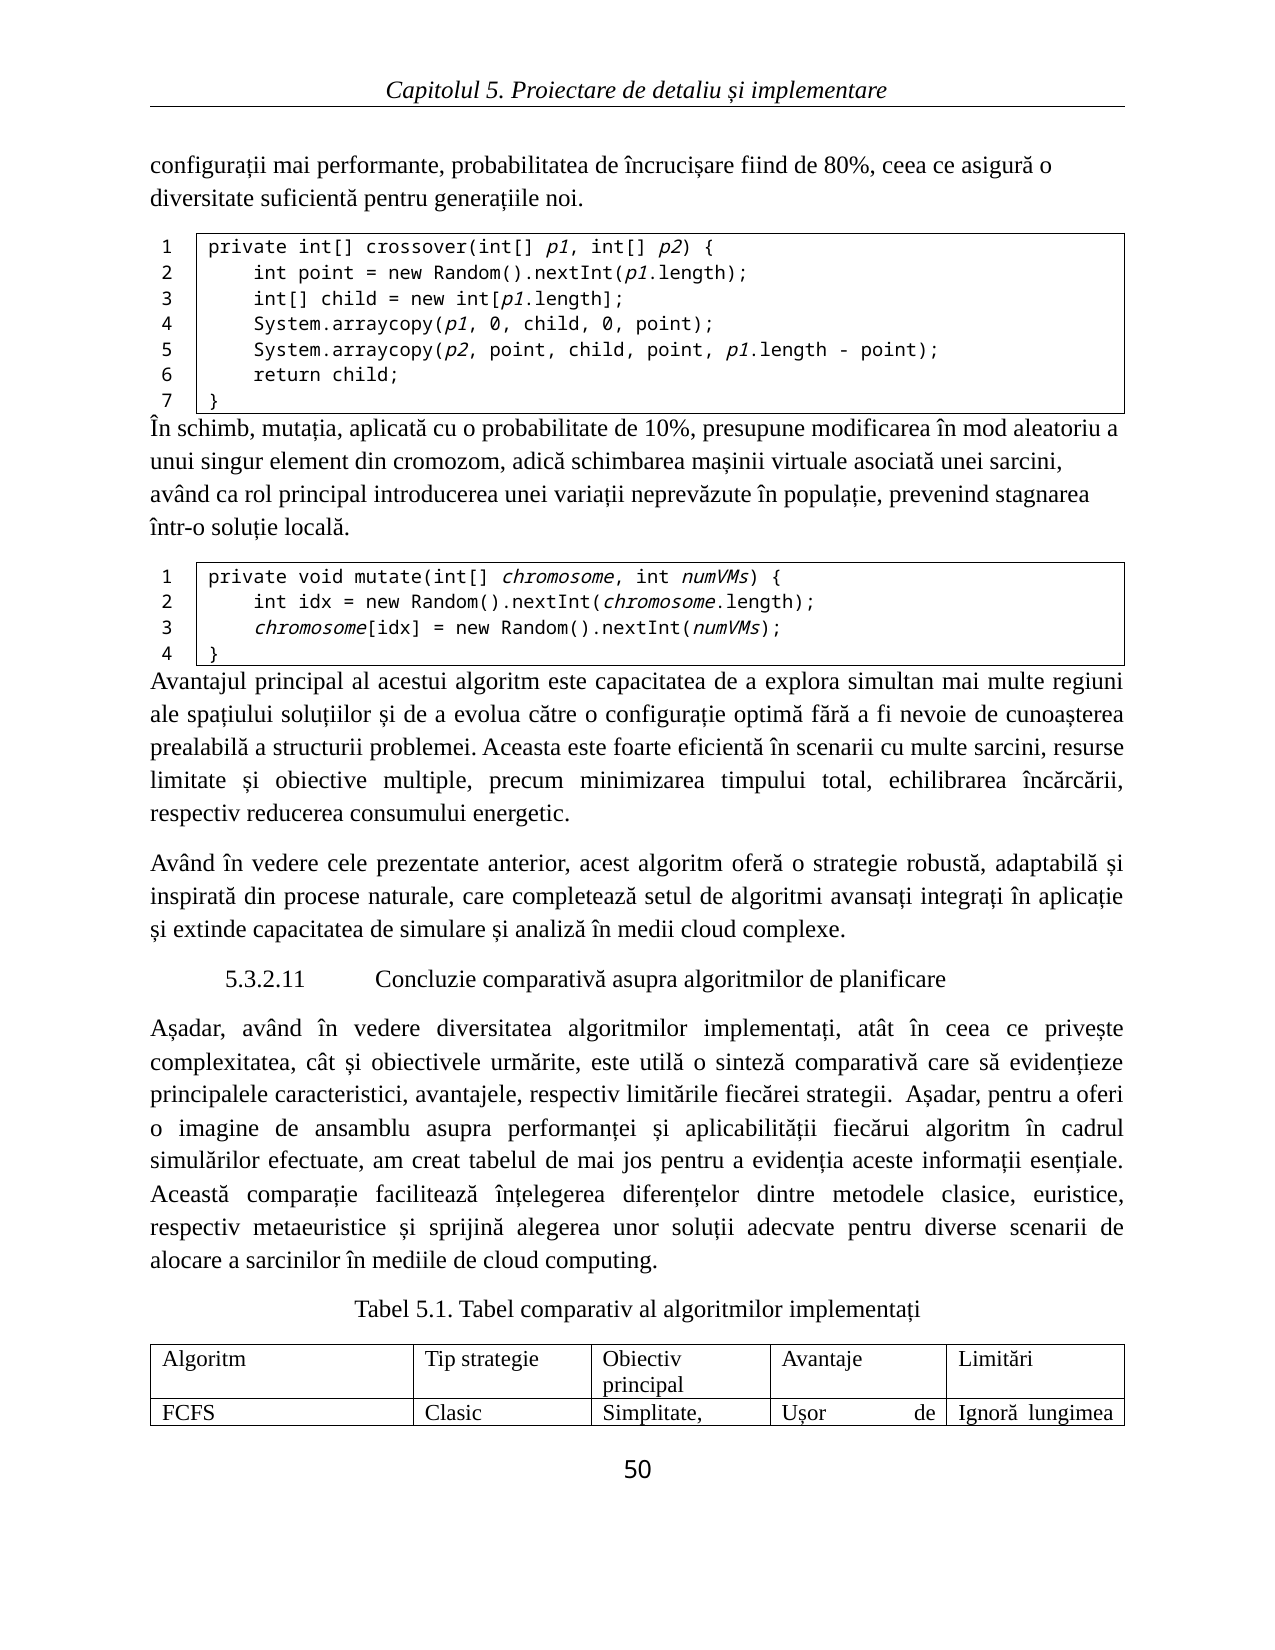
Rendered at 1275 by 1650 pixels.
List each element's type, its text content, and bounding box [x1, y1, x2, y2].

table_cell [947, 1399, 1124, 1425]
table_cell Ușor de implementat [771, 1399, 946, 1425]
table_header Algoritm [151, 1345, 413, 1398]
table_header private void mutate(int[] chromosome, int numVMs) { int idx = new Random().nextInt(chromosome.length); chromosome[idx] = new Random().nextInt(numVMs); } [197, 563, 1124, 665]
table_header 1 2 3 4 5 6 7 [150, 233, 196, 412]
table_cell Clasic [414, 1399, 591, 1425]
table_header private int[] crossover(int[] p1, int[] p2) { int point = new Random().nextInt(p1.length); int[] child = new int[p1.length]; System.arraycopy(p1, 0, child, 0, point); System.arraycopy(p2, point, child, point, p1.length - point); return child; } [197, 234, 1124, 412]
table_cell FCFS [151, 1399, 413, 1425]
table_header Obiectiv principal [592, 1345, 770, 1398]
table_header Limitări [947, 1345, 1124, 1398]
table_header Tip strategie [414, 1345, 591, 1398]
text Tabel 5.1. Tabel comparativ al algoritmilor implementați [150, 1294, 1125, 1323]
text Avantajul principal al acestui algoritm este capacitatea de a explora simultan mai multe regiuni ale spațiului soluțiilor și de a evolua către o configurație optimă fără a fi nevoie de cunoașterea prealabilă a structurii problemei. Aceasta este foarte eficientă în scenarii cu multe sarcini, resurse limitate și obiective multiple, precum minimizarea timpului total, echilibrarea încărcării, respectiv reducerea consumului energetic. [150, 666, 1125, 827]
table_header 1 2 3 4 [150, 562, 196, 665]
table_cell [592, 1399, 770, 1425]
text În schimb, mutația, aplicată cu o probabilitate de 10%, presupune modificarea în mod aleatoriu a unui singur element din cromozom, adică schimbarea mașinii virtuale asociată unei sarcini, având ca rol principal introducerea unei variații neprevăzute în populație, prevenind stagnarea într-o soluție locală. [150, 413, 1125, 541]
text Așadar, având în vedere diversitatea algoritmilor implementați, atât în ceea ce privește complexitatea, cât și obiectivele urmărite, este utilă o sinteză comparativă care să evidențieze principalele caracteristici, avantajele, respectiv limitările fiecărei strategii. Așadar, pentru a oferi o imagine de ansamblu asupra performanței și aplicabilității fiecărui algoritm în cadrul simulărilor efectuate, am creat tabelul de mai jos pentru a evidenția aceste informații esențiale. Această comparație facilitează înțelegerea diferențelor dintre metodele clasice, euristice, respectiv metaeuristice și sprijină alegerea unor soluții adecvate pentru diverse scenarii de alocare a sarcinilor în mediile de cloud computing. [150, 1013, 1125, 1273]
list Concluzie comparativă asupra algoritmilor de planificare [225, 964, 1125, 993]
table_header Avantaje [771, 1345, 946, 1398]
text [150, 150, 1125, 212]
text Având în vedere cele prezentate anterior, acest algoritm oferă o strategie robustă, adaptabilă și inspirată din procese naturale, care completează setul de algoritmi avansați integrați în aplicație și extinde capacitatea de simulare și analiză în medii cloud complexe. [150, 848, 1125, 943]
